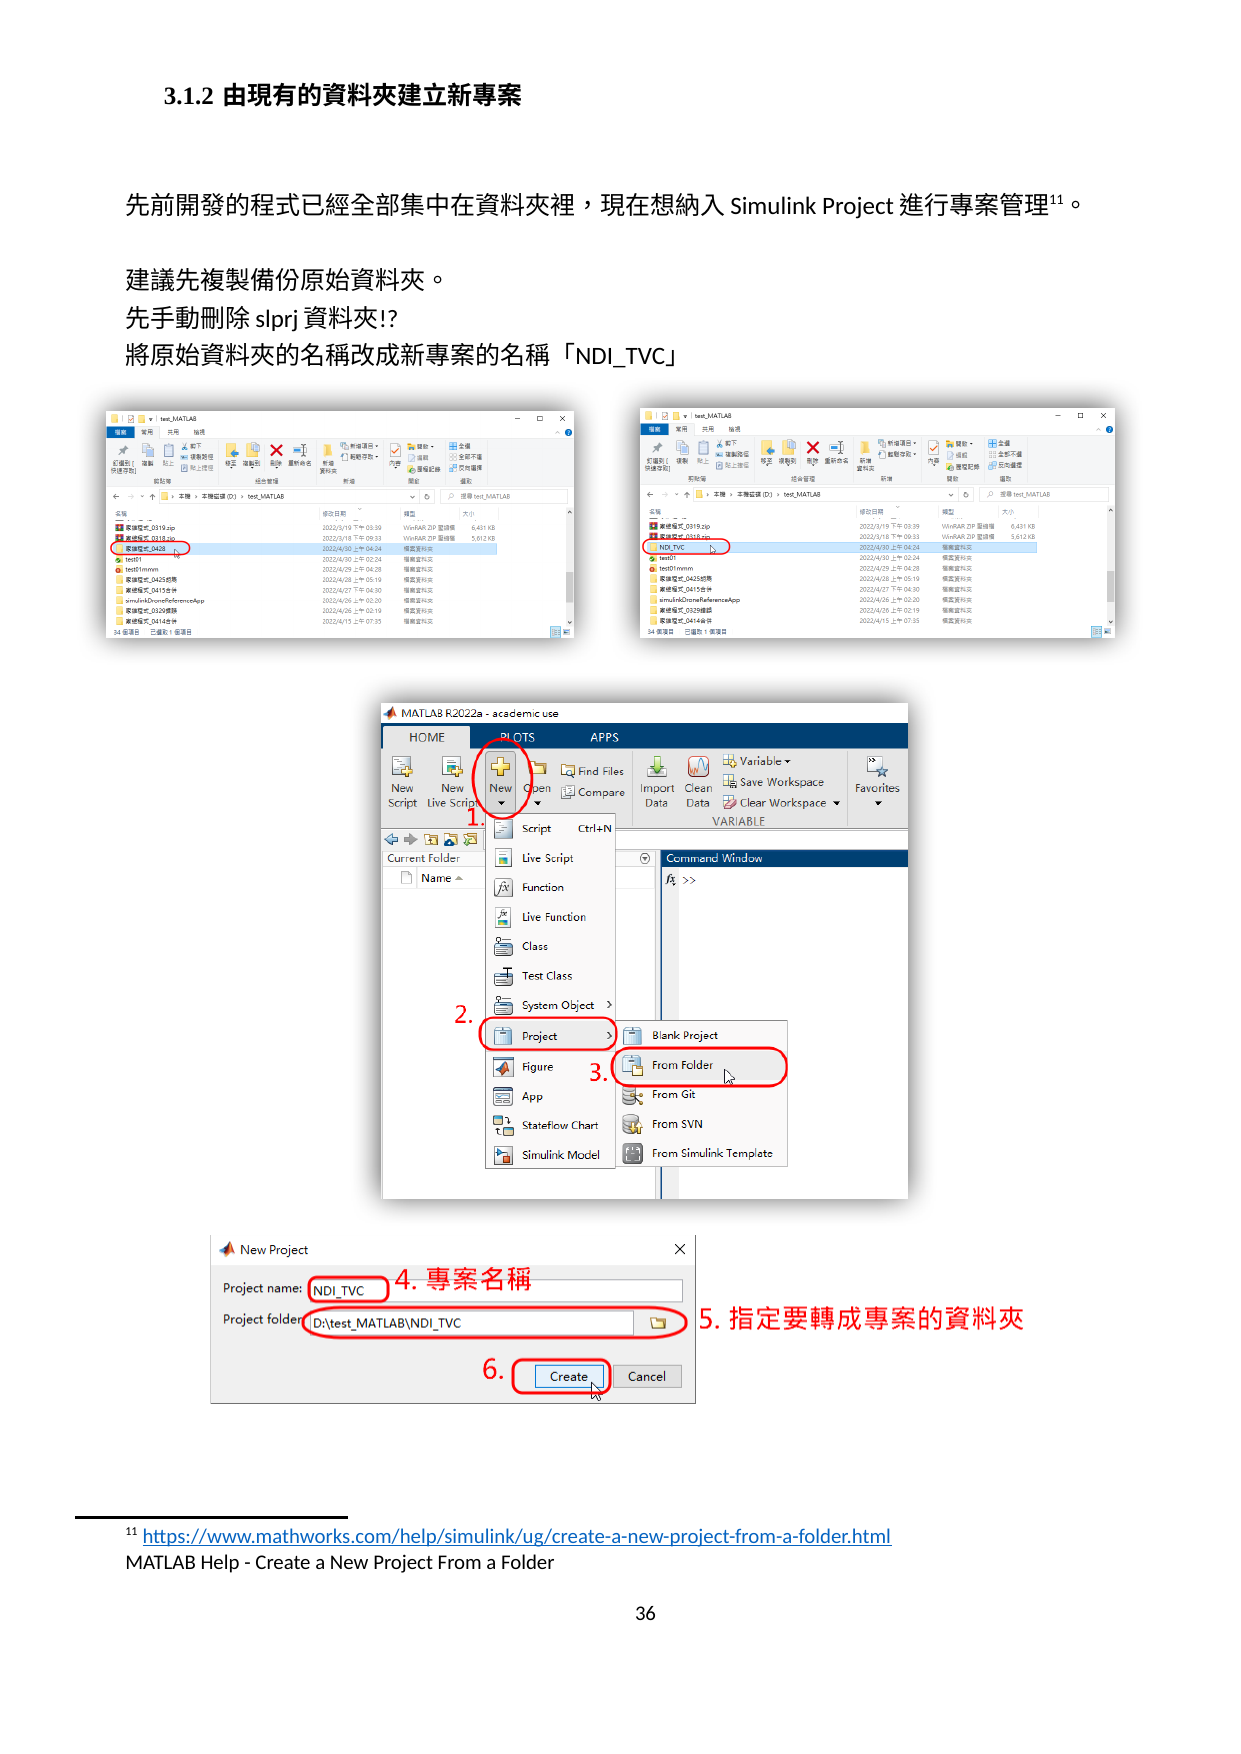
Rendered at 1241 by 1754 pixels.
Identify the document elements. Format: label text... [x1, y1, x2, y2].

picture [210, 1235, 1030, 1404]
picture [381, 703, 908, 1199]
text 建議先複製備份原始資料夾。 [75, 260, 1165, 297]
text 將原始資料夾的名稱改成新專案的名稱「NDI_TVC」 [75, 335, 1165, 372]
text 先手動刪除slprj資料夾!? [75, 297, 1165, 335]
picture [106, 411, 574, 638]
subtitle 由現有的資料夾建立新專案 [164, 75, 1165, 112]
picture [640, 408, 1115, 638]
text 先前開發的程式已經全部集中在資料夾裡，現在想納入Simulink Project進行專案管理。 [75, 185, 1165, 222]
